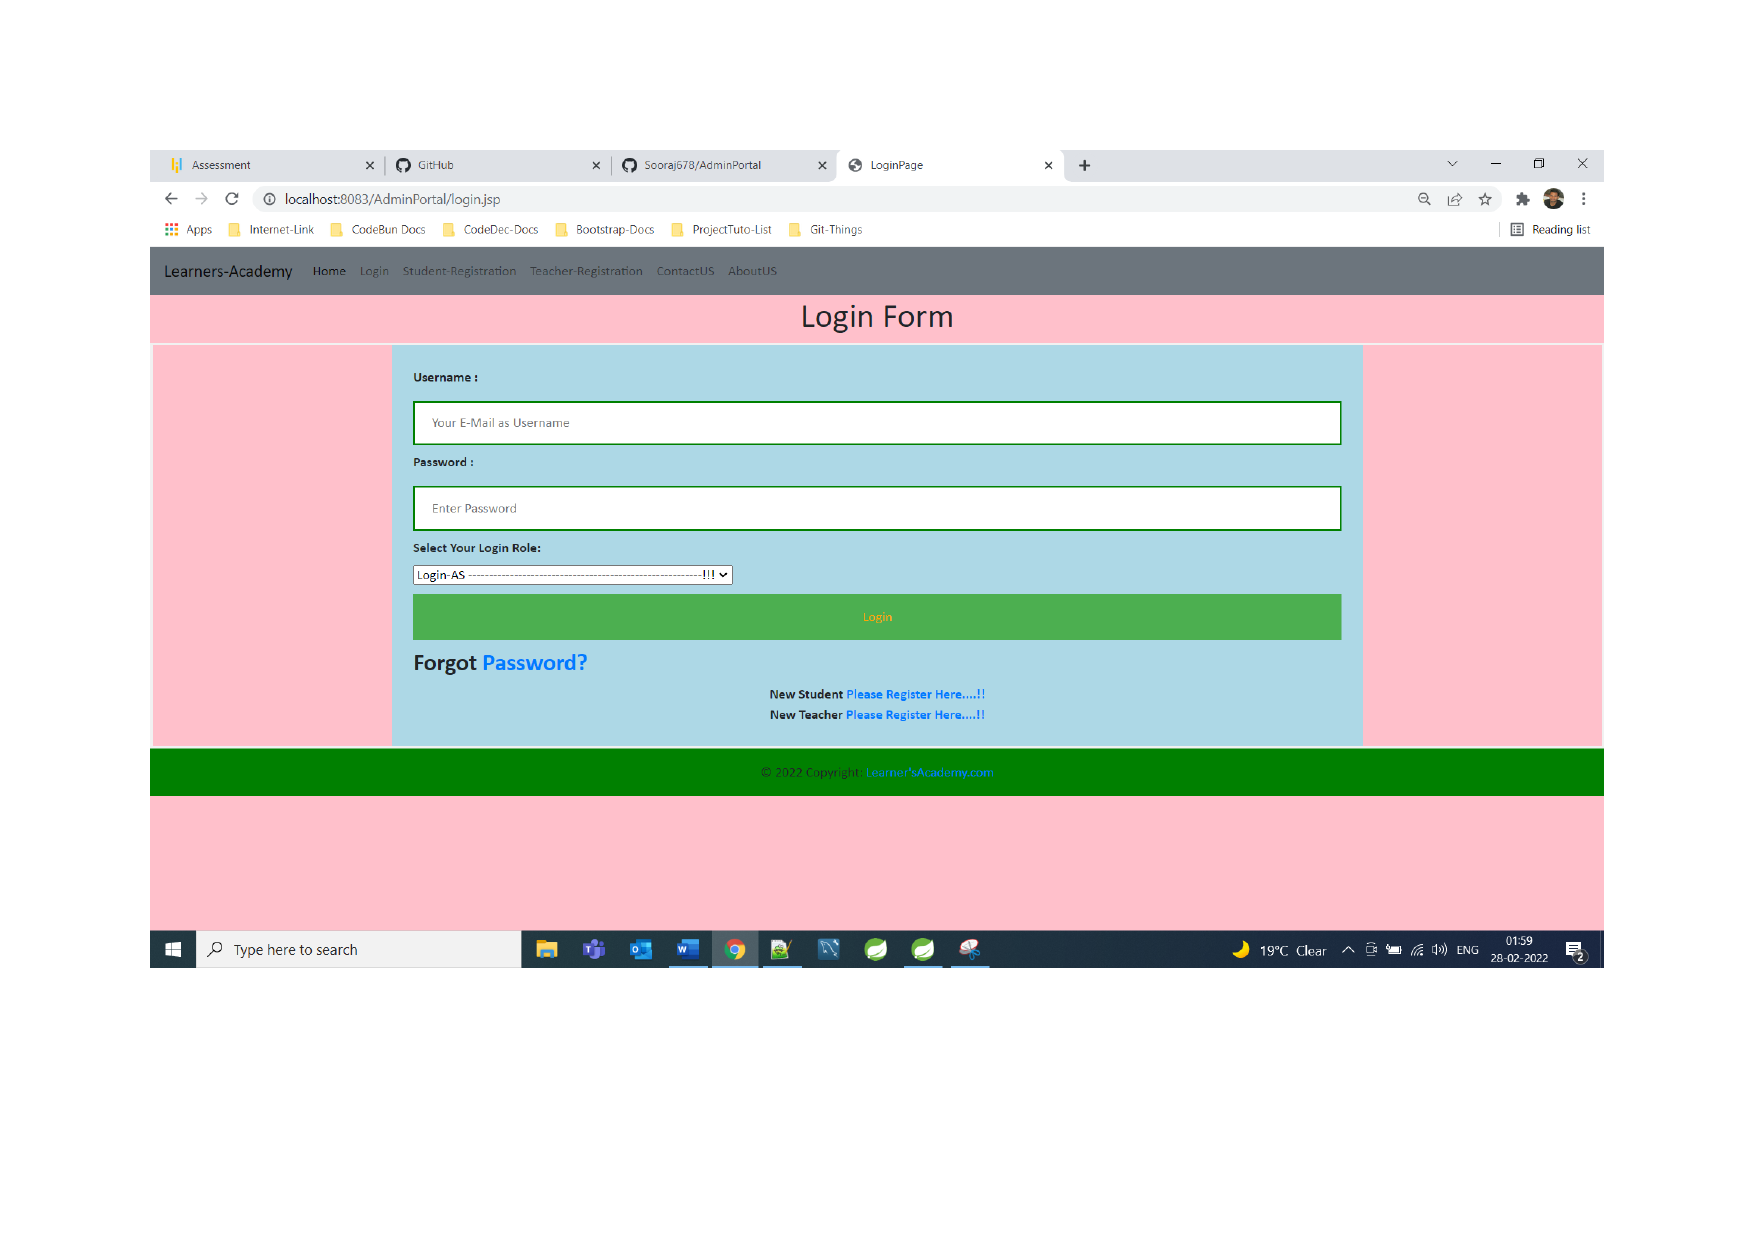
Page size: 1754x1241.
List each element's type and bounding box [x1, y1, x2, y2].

picture [150, 150, 1604, 968]
